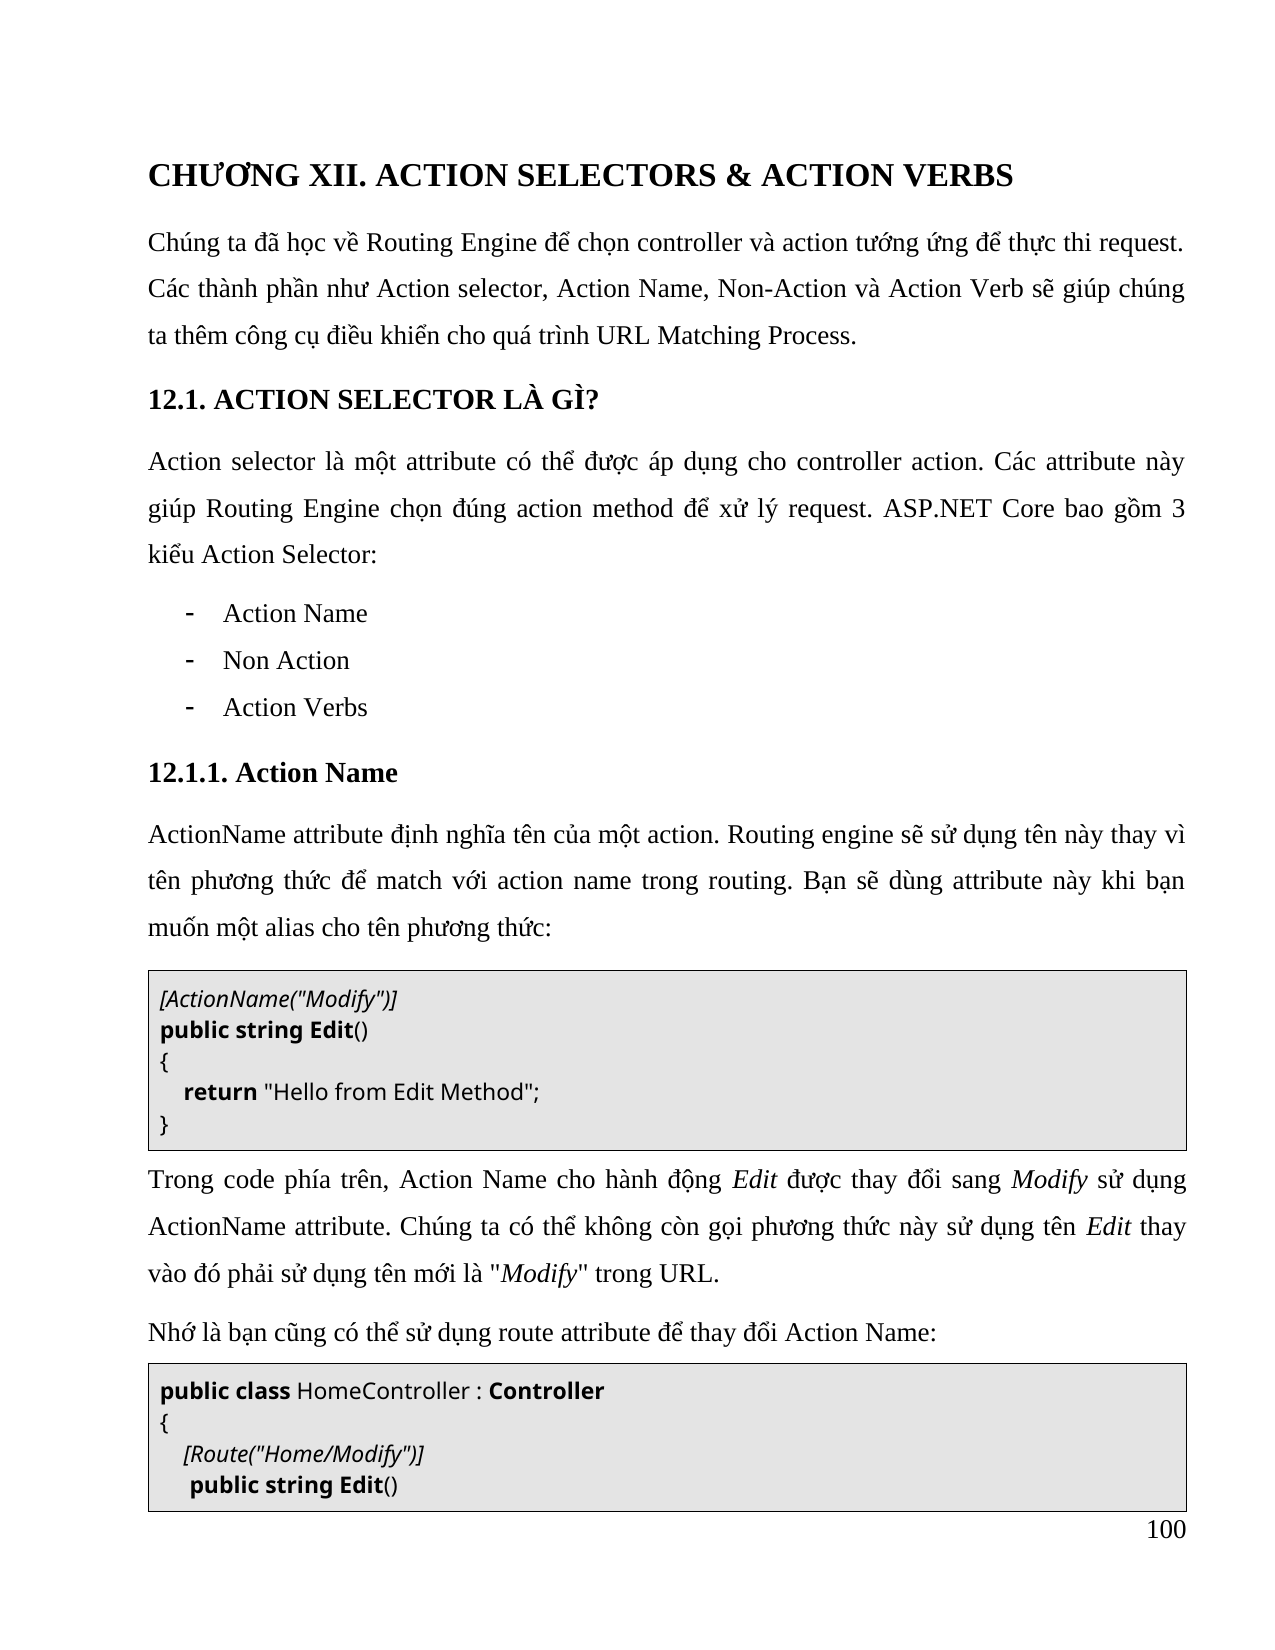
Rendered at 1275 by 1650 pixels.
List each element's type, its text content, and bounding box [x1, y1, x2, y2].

text Nhớ là bạn cũng có thể sử dụng route attribute để thay đổi Action Name: [148, 1316, 1186, 1347]
table_header public class HomeController : Controller { [Route("Home/Modify")] public string Edit() { return "Hello from Edit Method"; } } [149, 1364, 1186, 1511]
table_header [ActionName("Modify")] public string Edit() { return "Hello from Edit Method"; } [149, 971, 1186, 1150]
list Action Name [185, 598, 1186, 629]
list Action Verbs [185, 691, 1186, 723]
text ActionName attribute định nghĩa tên của một action. Routing engine sẽ sử dụng tên này thay vì tên phương thức để match với action name trong routing. Bạn sẽ dùng attribute này khi bạn muốn một alias cho tên phương thức: [148, 818, 1186, 942]
subtitle 12.1.1. Action Name [148, 755, 1186, 788]
subtitle Chương XII. Action Selectors & Action Verbs [148, 156, 1186, 194]
text Action selector là một attribute có thể được áp dụng cho controller action. Các attribute này giúp Routing Engine chọn đúng action method để xử lý request. ASP.NET Core bao gồm 3 kiểu Action Selector: [148, 445, 1186, 569]
list Non Action [185, 644, 1186, 676]
text Chúng ta đã học về Routing Engine để chọn controller và action tướng ứng để thực thi request. Các thành phần như Action selector, Action Name, Non-Action và Action Verb sẽ giúp chúng ta thêm công cụ điều khiển cho quá trình URL Matching Process. [148, 226, 1186, 350]
text Trong code phía trên, Action Name cho hành động Edit được thay đổi sang Modify sử dụng ActionName attribute. Chúng ta có thể không còn gọi phương thức này sử dụng tên Edit thay vào đó phải sử dụng tên mới là "Modify" trong URL. [148, 1163, 1186, 1288]
subtitle 12.1. Action Selector là gì? [148, 382, 1186, 416]
